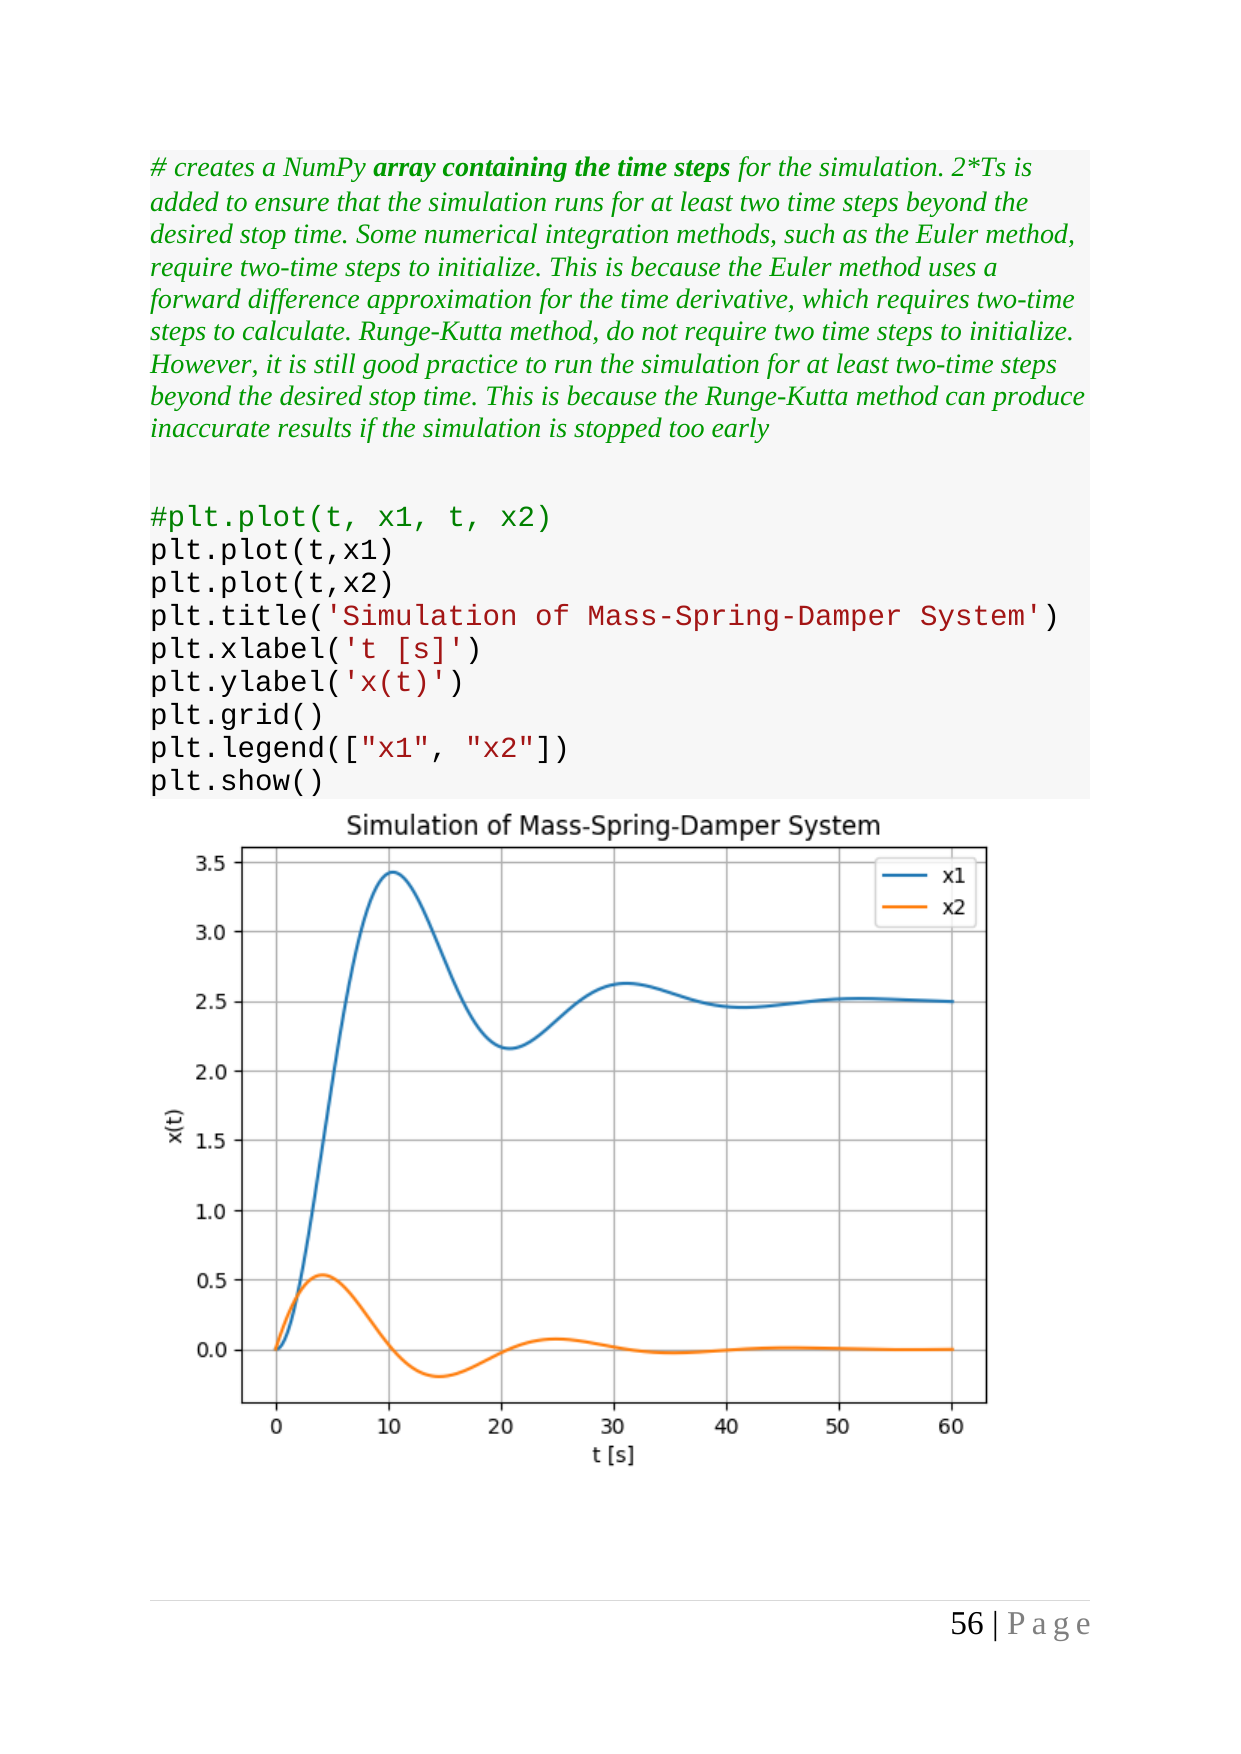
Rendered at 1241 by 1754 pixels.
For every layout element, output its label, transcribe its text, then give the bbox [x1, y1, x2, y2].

text #plt.plot(t, x1, t, x2) [150, 502, 1090, 535]
text plt.show() [150, 766, 1090, 799]
text # creates a NumPy array containing the time steps for the simulation. 2*Ts is added to ensure that the simulation runs for at least two time steps beyond the desired stop time. Some numerical integration methods, such as the Euler method, require two-time steps to initialize. This is because the Euler method uses a forward difference approximation for the time derivative, which requires two-time steps to calculate. Runge-Kutta method, do not require two time steps to initialize. However, it is still good practice to run the simulation for at least two-time steps beyond the desired stop time. This is because the Runge-Kutta method can produce inaccurate results if the simulation is stopped too early [150, 150, 1090, 444]
text plt.plot(t,x2) [150, 568, 1090, 601]
text plt.legend(["x1", "x2"]) [150, 733, 1090, 766]
text plt.ylabel('x(t)') [150, 667, 1090, 700]
picture [150, 799, 1001, 1482]
text plt.plot(t,x1) [150, 535, 1090, 568]
text plt.xlabel('t [s]') [150, 634, 1090, 667]
text plt.grid() [150, 700, 1090, 733]
text plt.title('Simulation of Mass-Spring-Damper System') [150, 601, 1090, 634]
